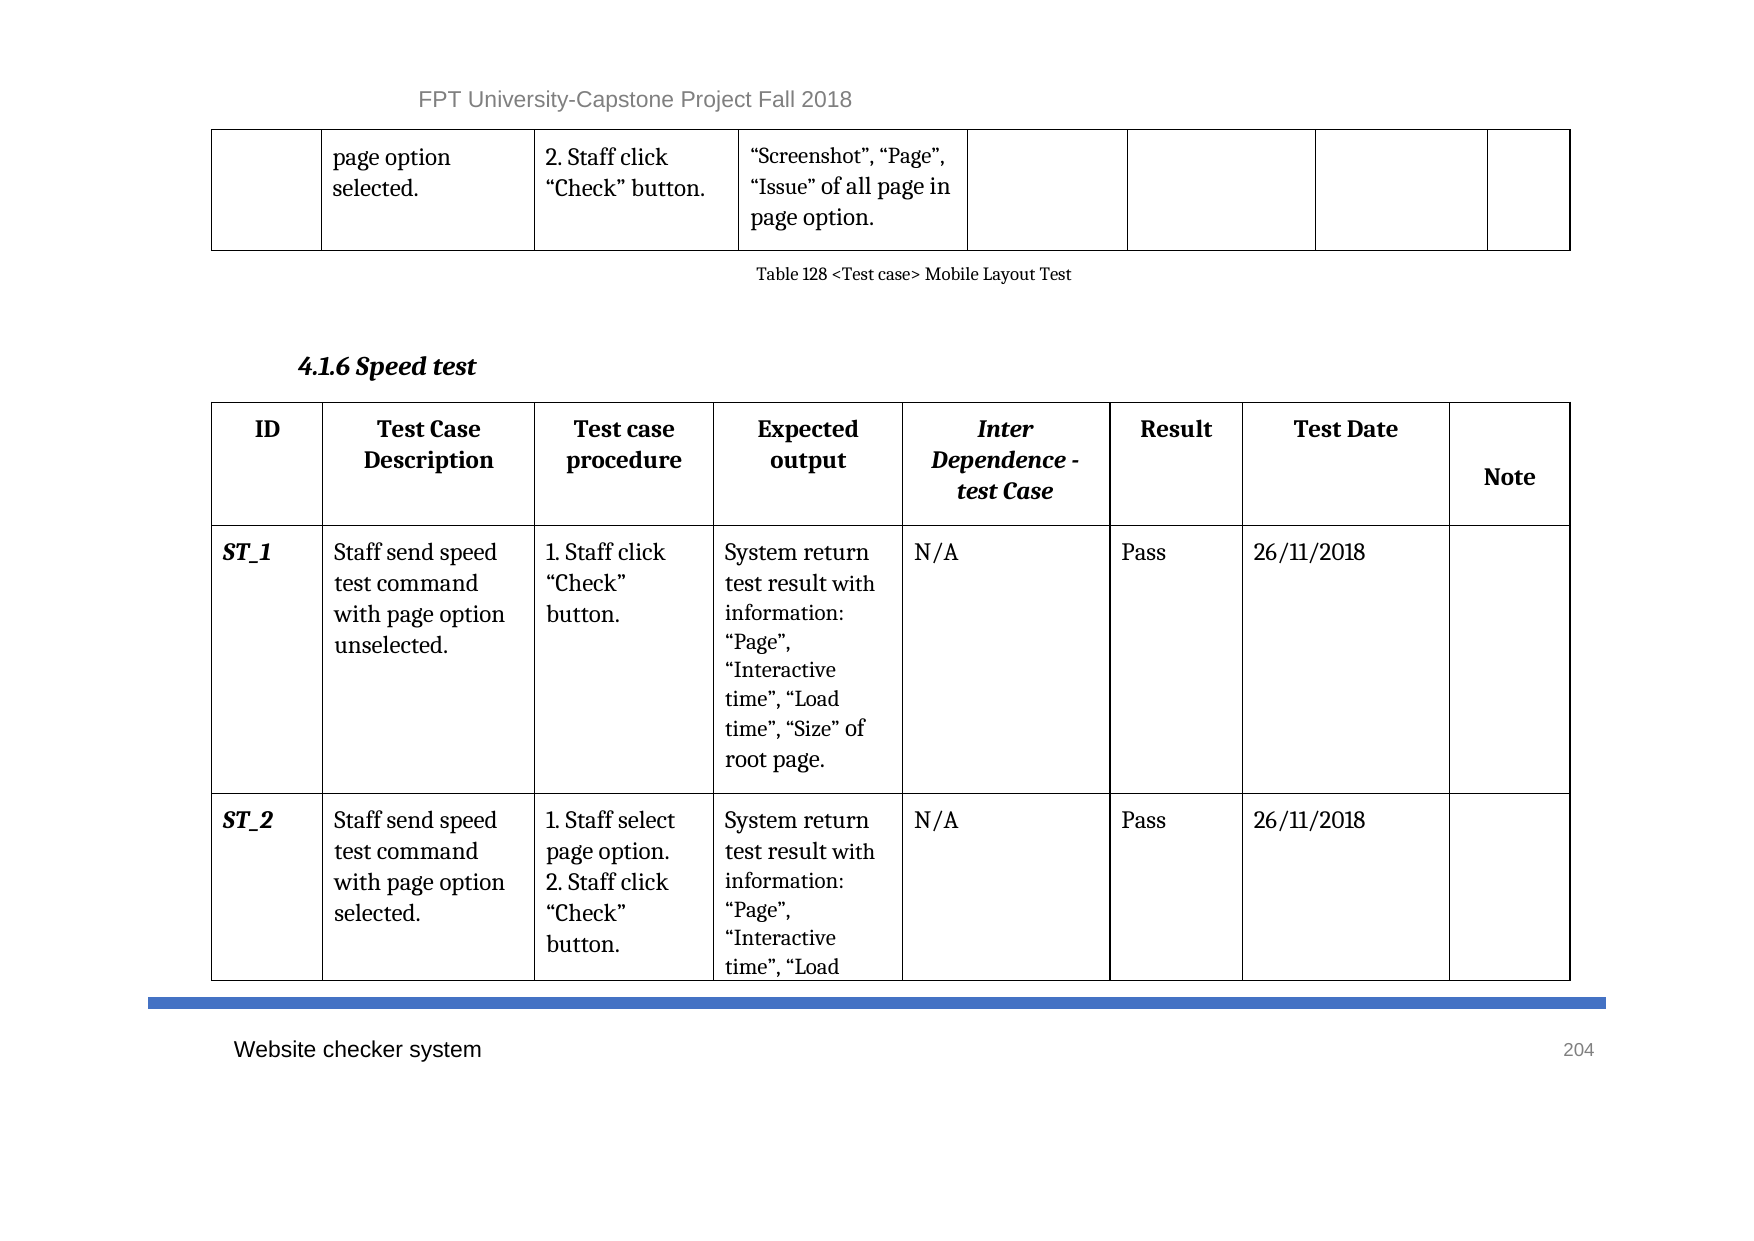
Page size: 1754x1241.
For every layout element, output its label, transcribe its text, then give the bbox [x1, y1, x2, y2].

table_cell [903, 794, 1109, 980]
text 4.1.6 Speed test [185, 351, 1606, 383]
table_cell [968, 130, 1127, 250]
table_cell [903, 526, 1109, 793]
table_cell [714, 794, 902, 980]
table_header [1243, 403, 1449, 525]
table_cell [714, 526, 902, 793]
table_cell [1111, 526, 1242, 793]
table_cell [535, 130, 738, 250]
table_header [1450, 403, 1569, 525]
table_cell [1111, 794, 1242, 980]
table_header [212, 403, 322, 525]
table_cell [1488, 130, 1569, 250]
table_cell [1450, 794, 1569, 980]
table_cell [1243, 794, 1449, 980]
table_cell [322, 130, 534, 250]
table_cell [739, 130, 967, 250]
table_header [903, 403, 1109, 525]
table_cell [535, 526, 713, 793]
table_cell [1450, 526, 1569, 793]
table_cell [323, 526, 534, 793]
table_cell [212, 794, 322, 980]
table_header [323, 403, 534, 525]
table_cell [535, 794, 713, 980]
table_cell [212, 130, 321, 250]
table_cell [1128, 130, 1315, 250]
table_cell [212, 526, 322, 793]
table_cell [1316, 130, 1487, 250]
text Table 128 <Test case> Mobile Layout Test [148, 264, 1606, 285]
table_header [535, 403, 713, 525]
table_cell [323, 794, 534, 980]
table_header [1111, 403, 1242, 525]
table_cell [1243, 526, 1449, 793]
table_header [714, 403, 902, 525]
